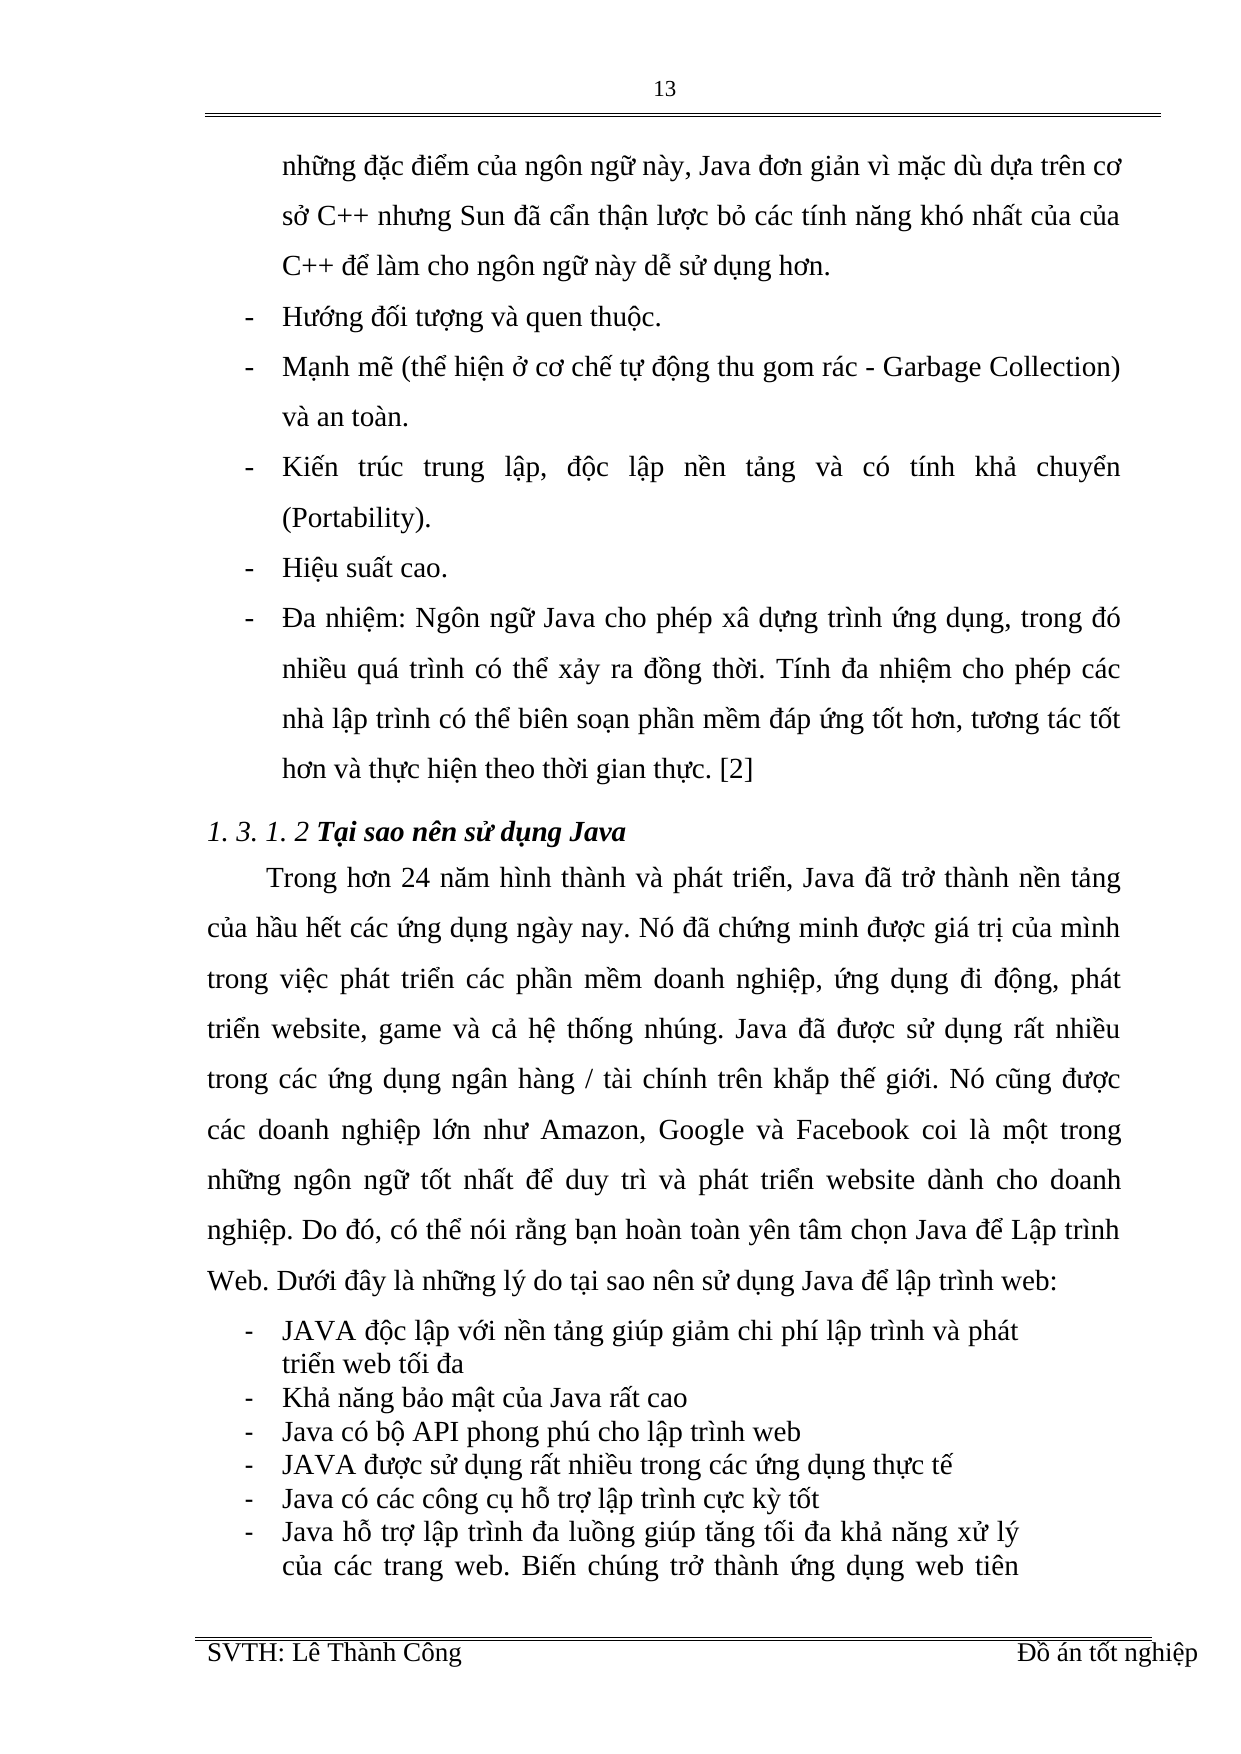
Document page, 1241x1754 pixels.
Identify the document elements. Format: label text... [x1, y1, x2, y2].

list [244, 148, 1122, 282]
list Đa nhiệm: Ngôn ngữ Java cho phép xâ dựng trình ứng dụng, trong đó nhiều quá trình có thể xảy ra đồng thời. Tính đa nhiệm cho phép các nhà lập trình có thể biên soạn phần mềm đáp ứng tốt hơn, tương tác tốt hơn và thực hiện theo thời gian thực. [244, 601, 1122, 785]
list JAVA độc lập với nền tảng giúp giảm chi phí lập trình và phát triển web tối đa [244, 1313, 1020, 1380]
list Hiệu suất cao. [244, 550, 1122, 584]
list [244, 1514, 1020, 1581]
list Kiến trúc trung lập, độc lập nền tảng và có tính khả chuyển (Portability). [244, 449, 1122, 533]
text Trong hơn 24 năm hình thành và phát triển, Java đã trở thành nền tảng của hầu hết các ứng dụng ngày nay. Nó đã chứng minh được giá trị của mình trong việc phát triển các phần mềm doanh nghiệp, ứng dụng đi động, phát triển website, game và cả hệ thống nhúng. Java đã được sử dụng rất nhiều trong các ứng dụng ngân hàng / tài chính trên khắp thế giới. Nó cũng được các doanh nghiệp lớn như Amazon, Google và Facebook coi là một trong những ngôn ngữ tốt nhất để duy trì và phát triển website dành cho doanh nghiệp. Do đó, có thể nói rằng bạn hoàn toàn yên tâm chọn Java để Lập trình Web. Dưới đây là những lý do tại sao nên sử dụng Java để lập trình web: [207, 860, 1122, 1296]
subtitle Tại sao nên sử dụng Java [207, 814, 1122, 848]
list JAVA được sử dụng rất nhiều trong các ứng dụng thực tế [244, 1447, 1020, 1481]
list Java có bộ API phong phú cho lập trình web [244, 1414, 1020, 1447]
list Mạnh mẽ (thể hiện ở cơ chế tự động thu gom rác - Garbage Collection) và an toàn. [244, 349, 1122, 433]
list Hướng đối tượng và quen thuộc. [244, 299, 1122, 332]
list Khả năng bảo mật của Java rất cao [244, 1380, 1020, 1414]
list Java có các công cụ hỗ trợ lập trình cực kỳ tốt [244, 1481, 1020, 1514]
